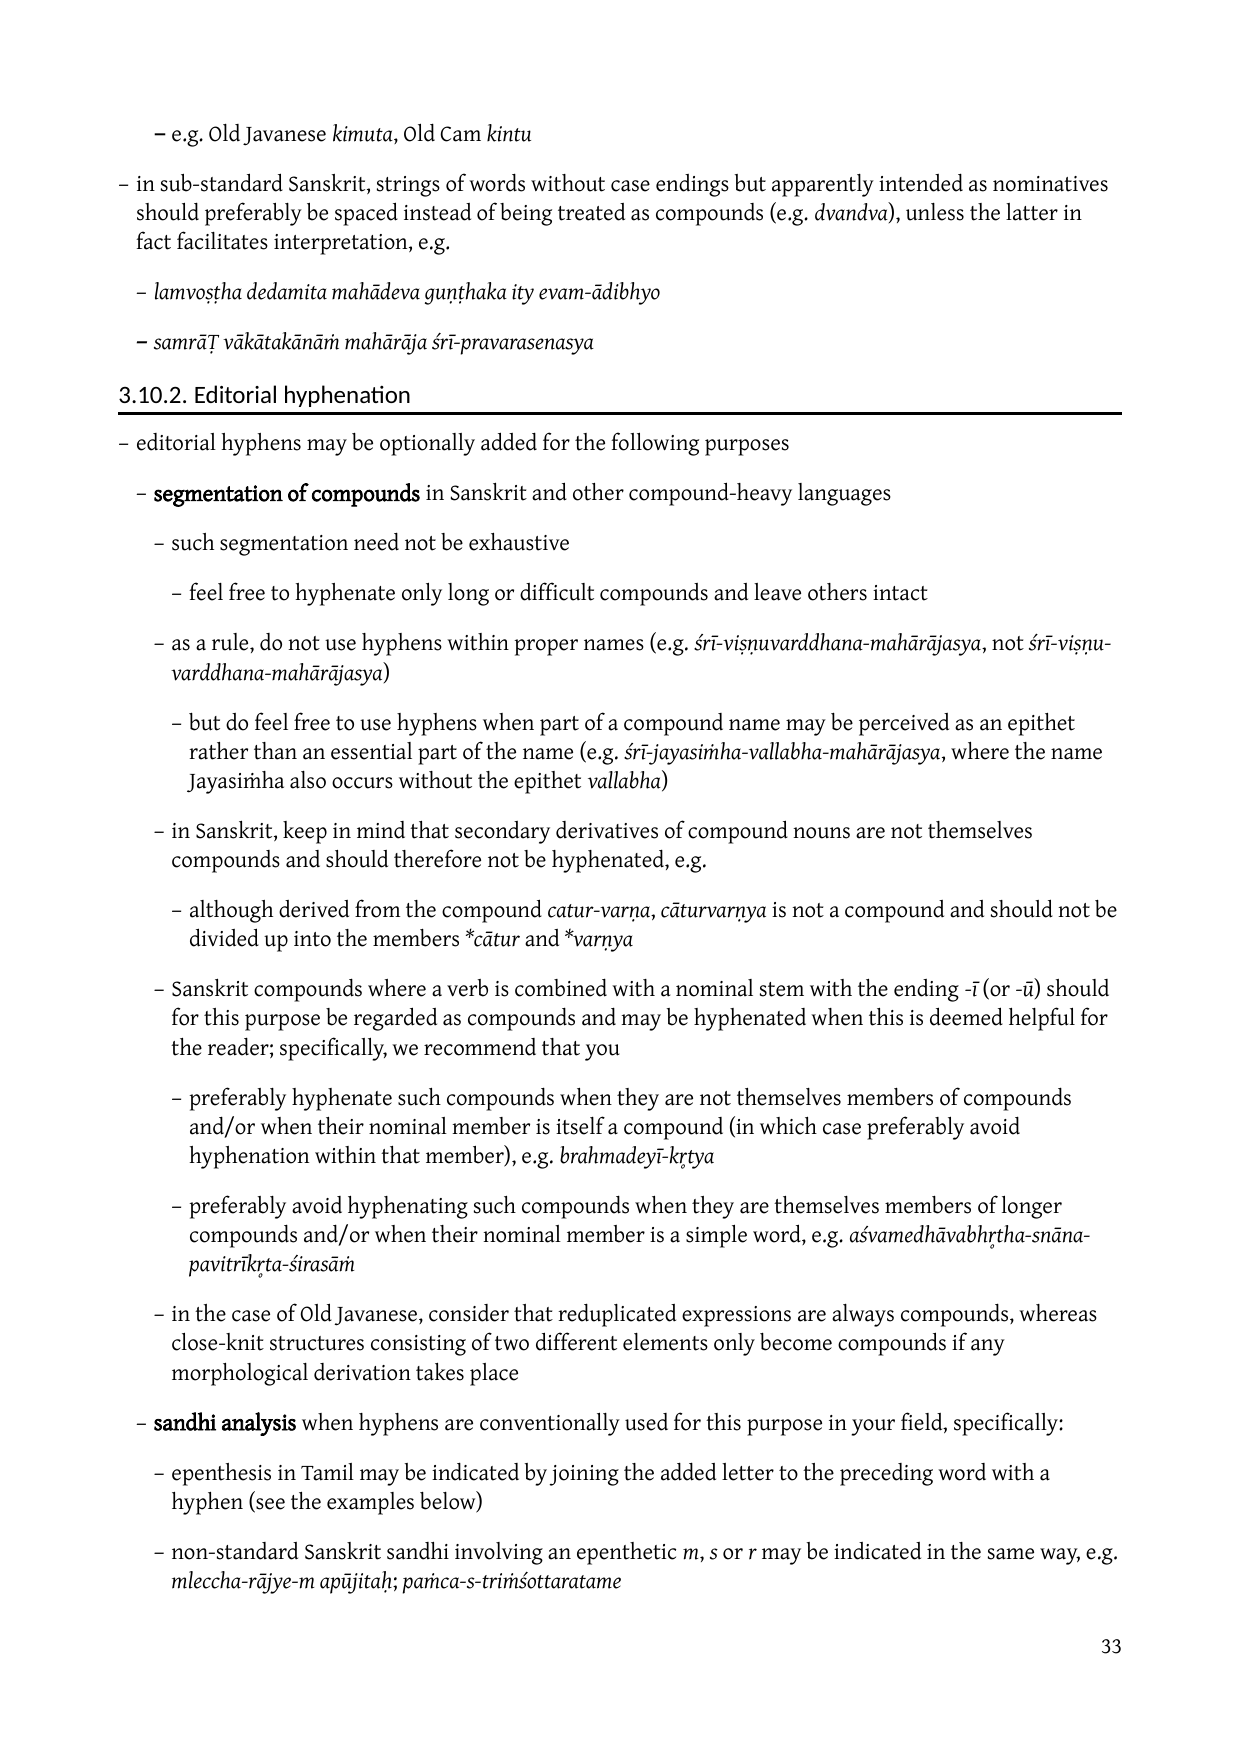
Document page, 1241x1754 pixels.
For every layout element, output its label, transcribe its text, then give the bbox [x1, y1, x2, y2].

list lamvoṣṭha dedamita mahādeva guṇṭhaka ity evam-ādibhyo [136, 276, 1122, 306]
list epenthesis in Tamil may be indicated by joining the added letter to the preceding word with a hyphen (see the examples below) [153, 1457, 1122, 1515]
list preferably hyphenate such compounds when they are not themselves members of compounds and/or when their nominal member is itself a compound (in which case preferably avoid hyphenation within that member), e.g. brahmadeyī-kr̥tya [171, 1082, 1122, 1169]
list samrāṬ vākātakānāṁ mahārāja śrī-pravarasenasya [136, 326, 1122, 356]
list sandhi analysis when hyphens are conventionally used for this purpose in your field, specifically: [136, 1407, 1122, 1436]
list editorial hyphens may be optionally added for the following purposes [118, 427, 1122, 457]
list as a rule, do not use hyphens within proper names (e.g. śrī-viṣṇuvarddhana-mahārājasya, not śrī-viṣṇu-varddhana-mahārājasya) [153, 627, 1122, 686]
list such segmentation need not be exhaustive [153, 527, 1122, 557]
list feel free to hyphenate only long or difficult compounds and leave others intact [171, 577, 1122, 607]
list Sanskrit compounds where a verb is combined with a nominal stem with the ending -ī (or -ū) should for this purpose be regarded as compounds and may be hyphenated when this is deemed helpful for the reader; specifically, we recommend that you [153, 973, 1122, 1061]
list preferably avoid hyphenating such compounds when they are themselves members of longer compounds and/or when their nominal member is a simple word, e.g. aśvamedhāvabhr̥tha-snāna-pavitrīkr̥ta-śirasāṁ [171, 1190, 1122, 1277]
list segmentation of compounds in Sanskrit and other compound-heavy languages [136, 477, 1122, 507]
list non-standard Sanskrit sandhi involving an epenthetic m, s or r may be indicated in the same way, e.g. mleccha-rājye-m apūjitaḥ; paṁca-s-triṁśottaratame [153, 1536, 1122, 1594]
list e.g. Old Javanese kimuta, Old Cam kintu [153, 118, 1122, 147]
list in sub-standard Sanskrit, strings of words without case endings but apparently intended as nominatives should preferably be spaced instead of being treated as compounds (e.g. dvandva), unless the latter in fact facilitates interpretation, e.g. [118, 168, 1122, 256]
list although derived from the compound catur-varṇa, cāturvarṇya is not a compound and should not be divided up into the members *cātur and *varṇya [171, 894, 1122, 952]
list in the case of Old Javanese, consider that reduplicated expressions are always compounds, whereas close-knit structures consisting of two different elements only become compounds if any morphological derivation takes place [153, 1298, 1122, 1386]
list in Sanskrit, keep in mind that secondary derivatives of compound nouns are not themselves compounds and should therefore not be hyphenated, e.g. [153, 815, 1122, 873]
list but do feel free to use hyphens when part of a compound name may be perceived as an epithet rather than an essential part of the name (e.g. śrī-jayasiṁha-vallabha-mahārājasya, where the name Jayasiṁha also occurs without the epithet vallabha) [171, 707, 1122, 794]
subtitle Editorial hyphenation [118, 376, 1122, 412]
